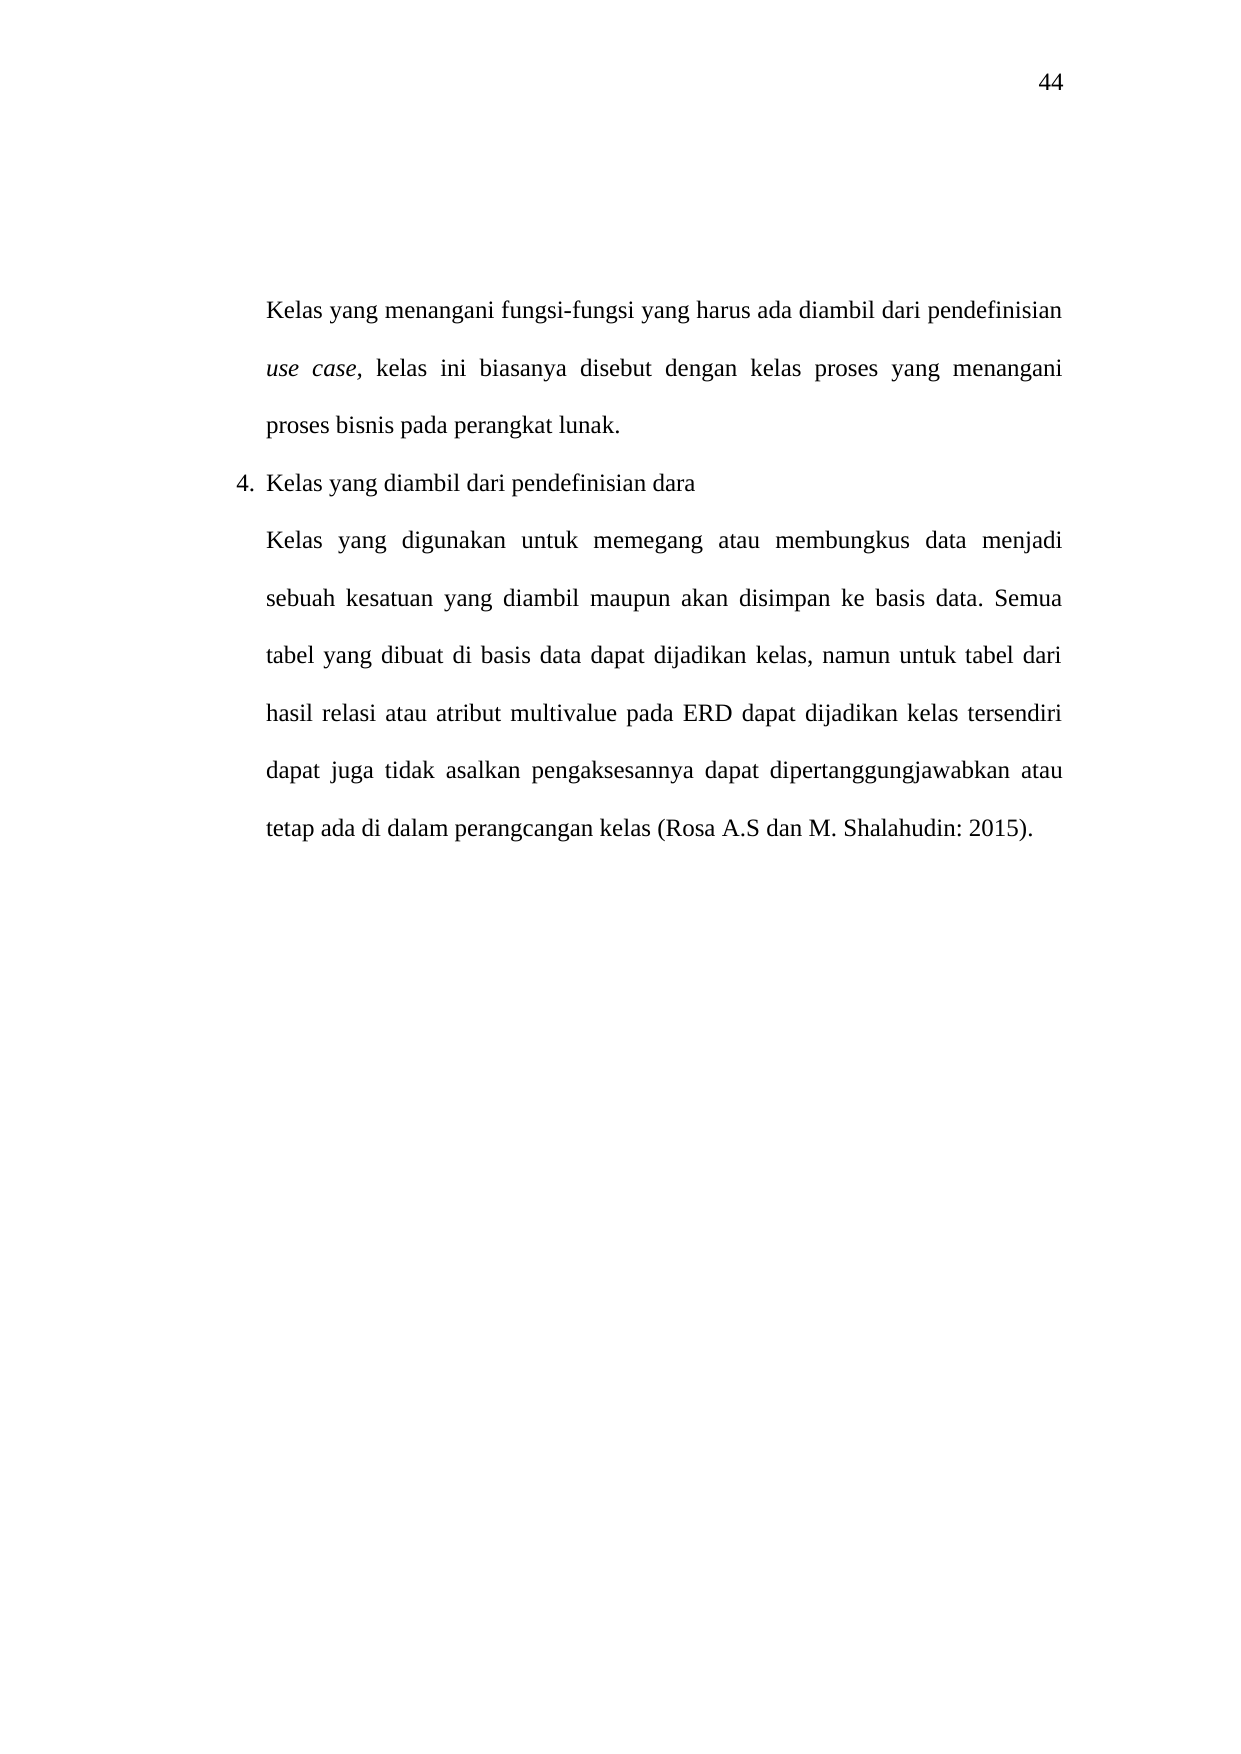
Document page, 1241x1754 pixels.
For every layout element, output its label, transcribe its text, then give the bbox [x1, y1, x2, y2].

list Kelas yang digunakan untuk memegang atau membungkus data menjadi sebuah kesatuan yang diambil maupun akan disimpan ke basis data. Semua tabel yang dibuat di basis data dapat dijadikan kelas, namun untuk tabel dari hasil relasi atau atribut multivalue pada ERD dapat dijadikan kelas tersendiri dapat juga tidak asalkan pengaksesannya dapat dipertanggungjawabkan atau tetap ada di dalam perangcangan kelas (Rosa A.S dan M. Shalahudin: 2015). [266, 525, 1063, 842]
list Kelas yang menangani fungsi-fungsi yang harus ada diambil dari pendefinisian use case, kelas ini biasanya disebut dengan kelas proses yang menangani proses bisnis pada perangkat lunak. [266, 295, 1063, 439]
list Kelas yang diambil dari pendefinisian dara [236, 468, 1063, 497]
